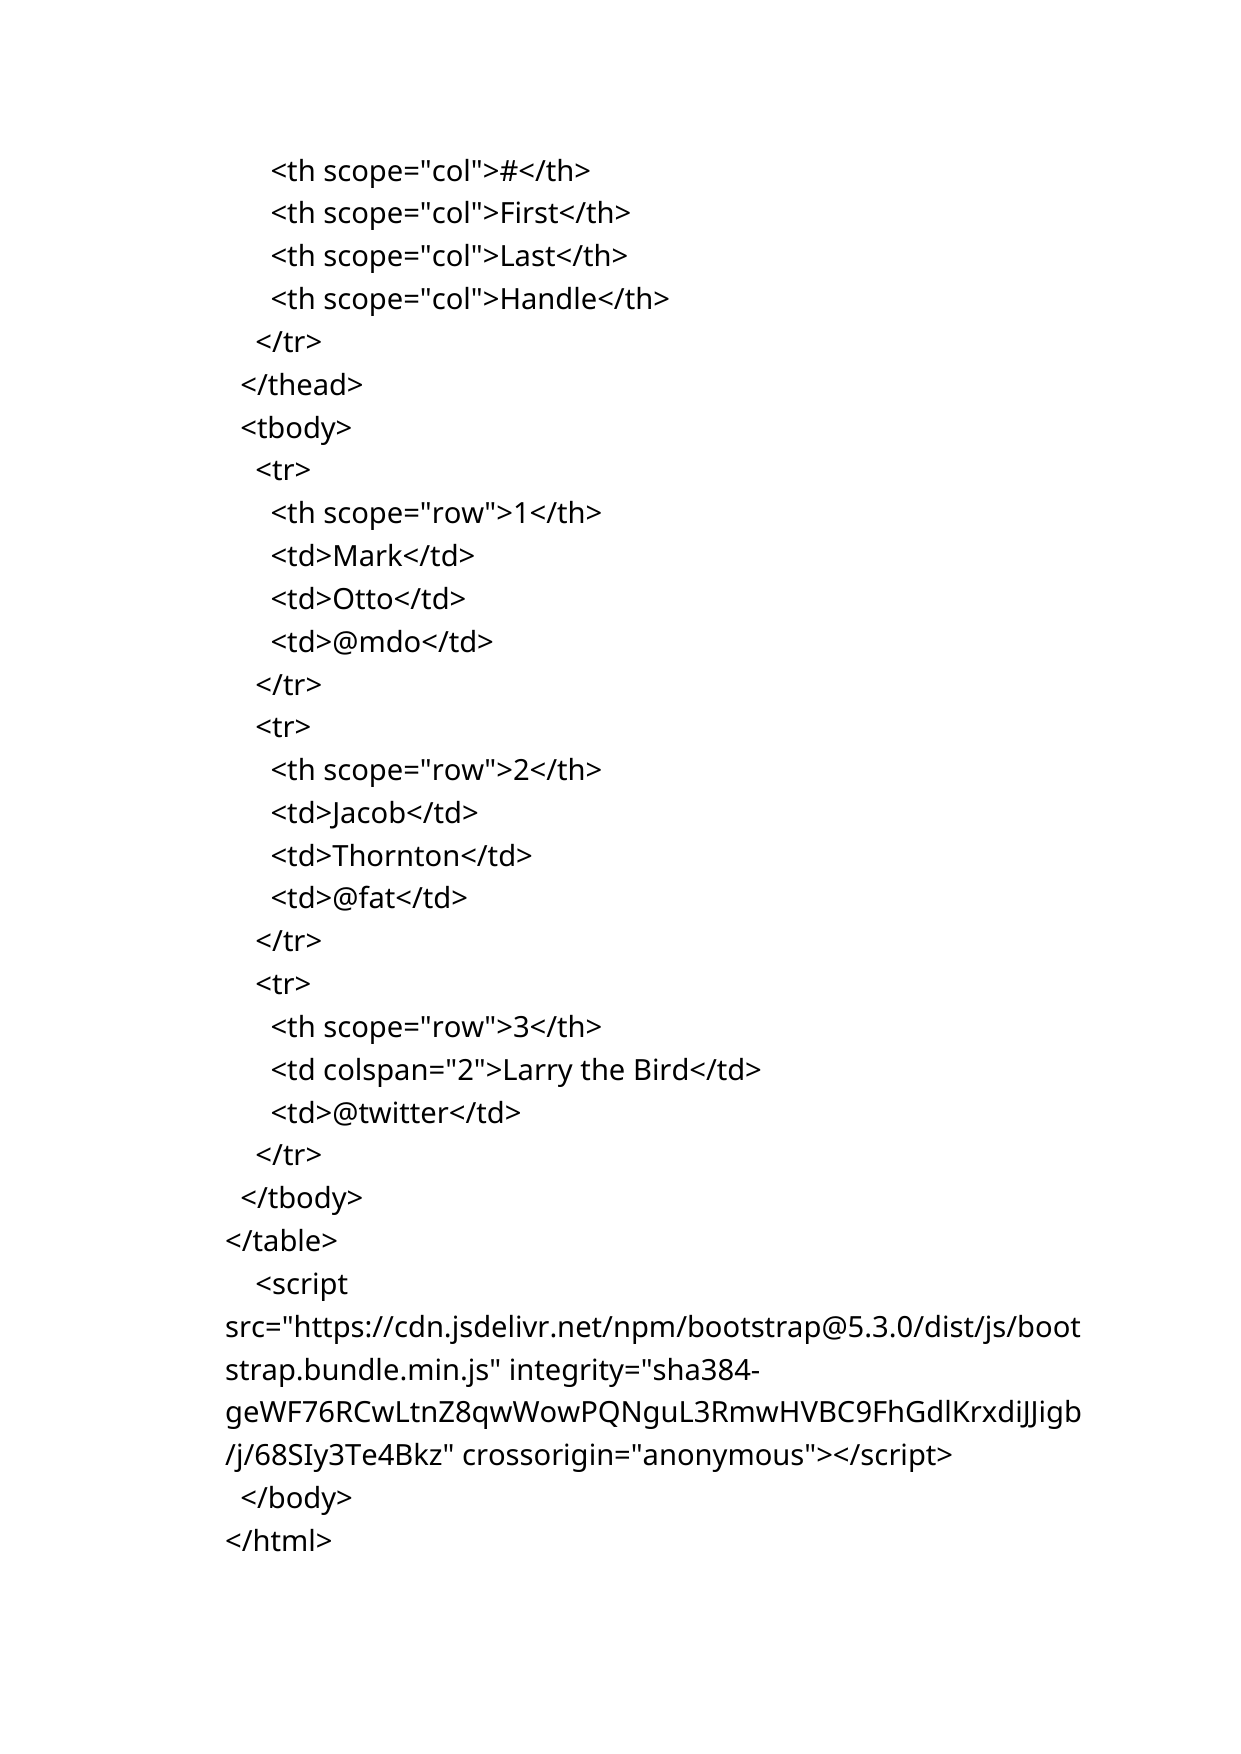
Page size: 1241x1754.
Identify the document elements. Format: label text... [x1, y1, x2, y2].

list <tr> [225, 707, 1090, 746]
list </tr> [225, 321, 1090, 361]
list <td>Jacob</td> [225, 792, 1090, 832]
list <td>@twitter</td> [225, 1092, 1090, 1132]
list </tr> [225, 1135, 1090, 1174]
list </tbody> [225, 1177, 1090, 1217]
list </tr> [225, 664, 1090, 703]
list <th scope="row">3</th> [225, 1006, 1090, 1046]
list </thead> [225, 364, 1090, 404]
list <th scope="col">#</th> [225, 150, 1090, 190]
list <tbody> [225, 407, 1090, 447]
list <td>Otto</td> [225, 578, 1090, 618]
list <th scope="col">First</th> [225, 193, 1090, 232]
list <td colspan="2">Larry the Bird</td> [225, 1049, 1090, 1089]
list <script src="https://cdn.jsdelivr.net/npm/bootstrap@5.3.0/dist/js/bootstrap.bundle.min.js" integrity="sha384-geWF76RCwLtnZ8qwWowPQNguL3RmwHVBC9FhGdlKrxdiJJigb/j/68SIy3Te4Bkz" crossorigin="anonymous"></script> [225, 1263, 1090, 1474]
list <th scope="col">Last</th> [225, 236, 1090, 275]
list <th scope="col">Handle</th> [225, 278, 1090, 318]
list <td>Thornton</td> [225, 835, 1090, 875]
list <tr> [225, 450, 1090, 489]
list <td>Mark</td> [225, 535, 1090, 575]
list </table> [225, 1220, 1090, 1260]
list <td>@mdo</td> [225, 621, 1090, 661]
list </tr> [225, 921, 1090, 960]
list <td>@fat</td> [225, 878, 1090, 917]
list </html> [225, 1520, 1090, 1560]
list <tr> [225, 963, 1090, 1003]
list <th scope="row">2</th> [225, 749, 1090, 789]
list <th scope="row">1</th> [225, 492, 1090, 532]
list </body> [225, 1477, 1090, 1517]
